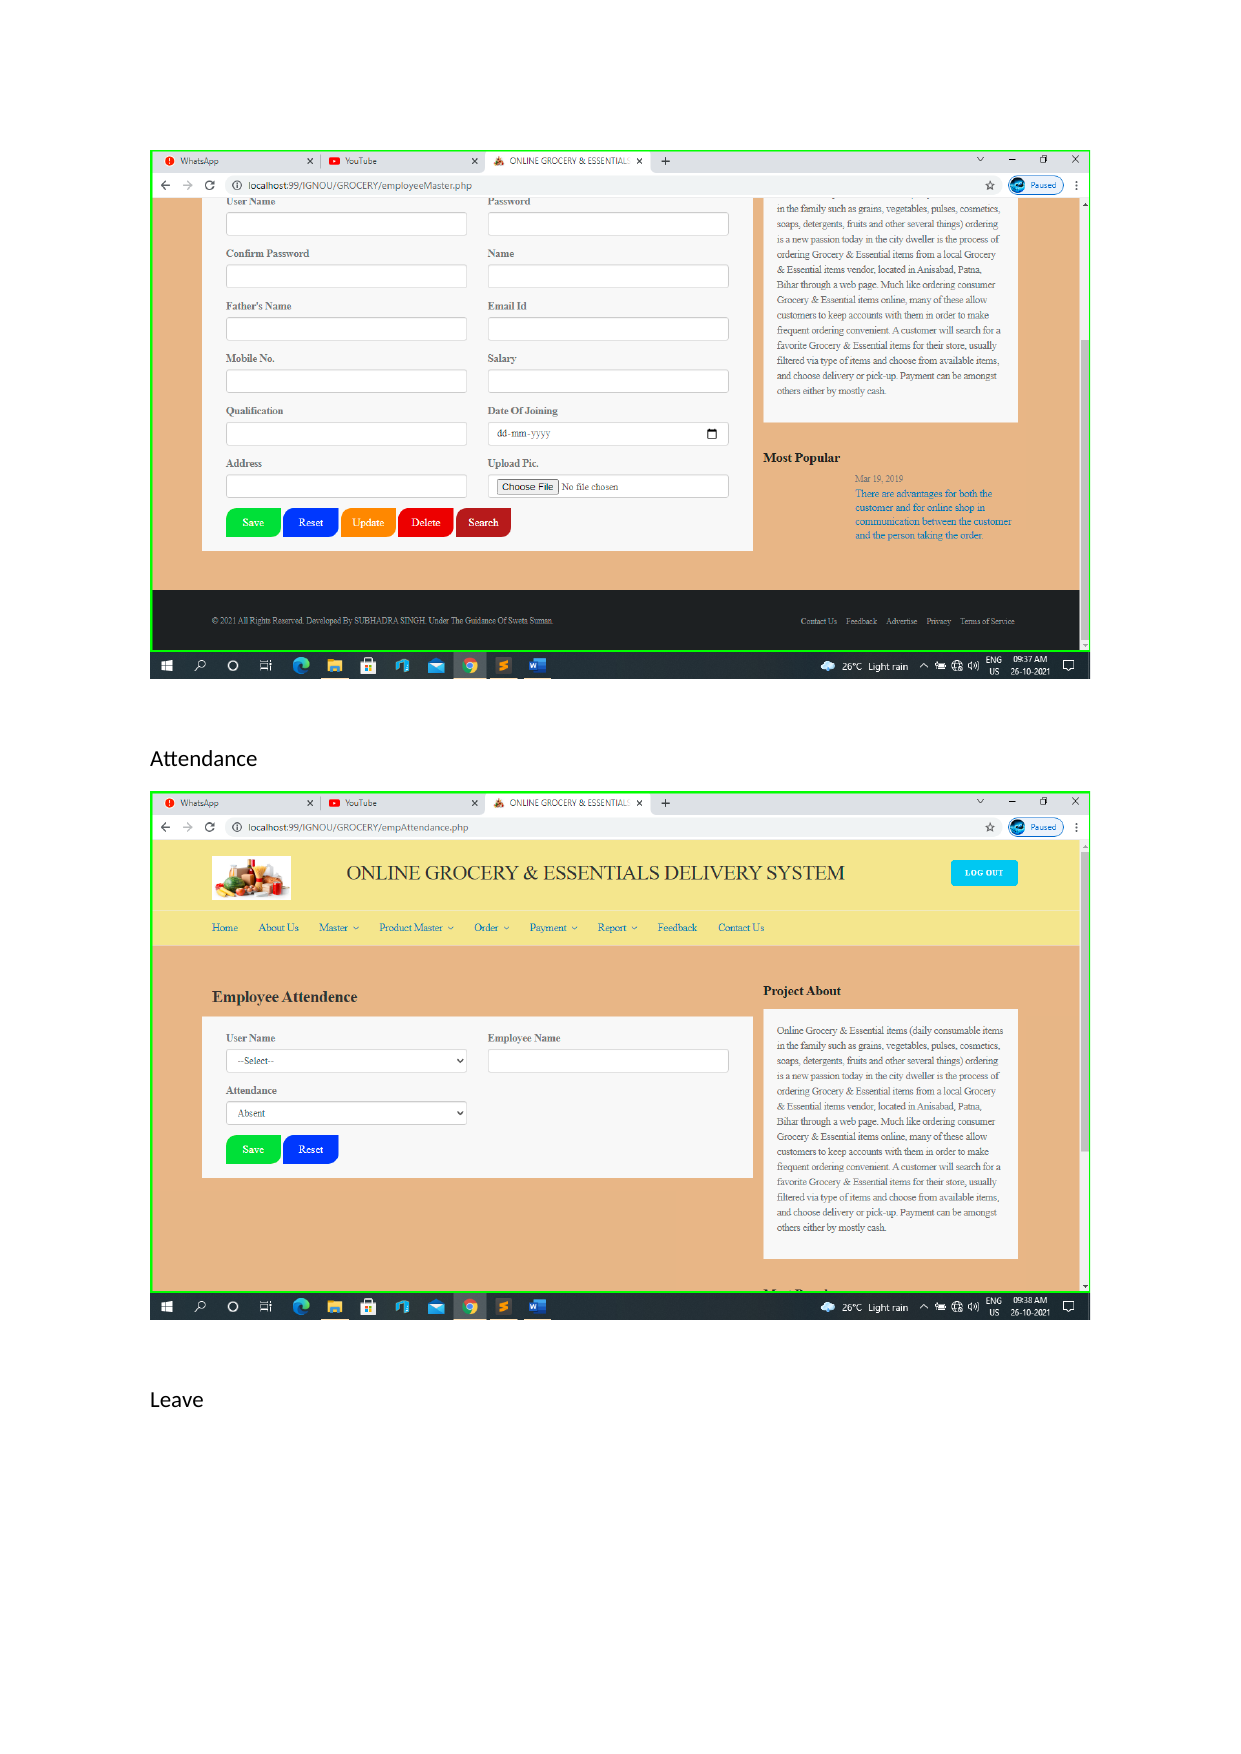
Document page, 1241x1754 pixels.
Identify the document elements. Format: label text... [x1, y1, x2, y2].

text Attendance [150, 744, 1090, 772]
text Leave [150, 1386, 1090, 1414]
picture [150, 791, 1091, 1320]
picture [150, 150, 1091, 679]
